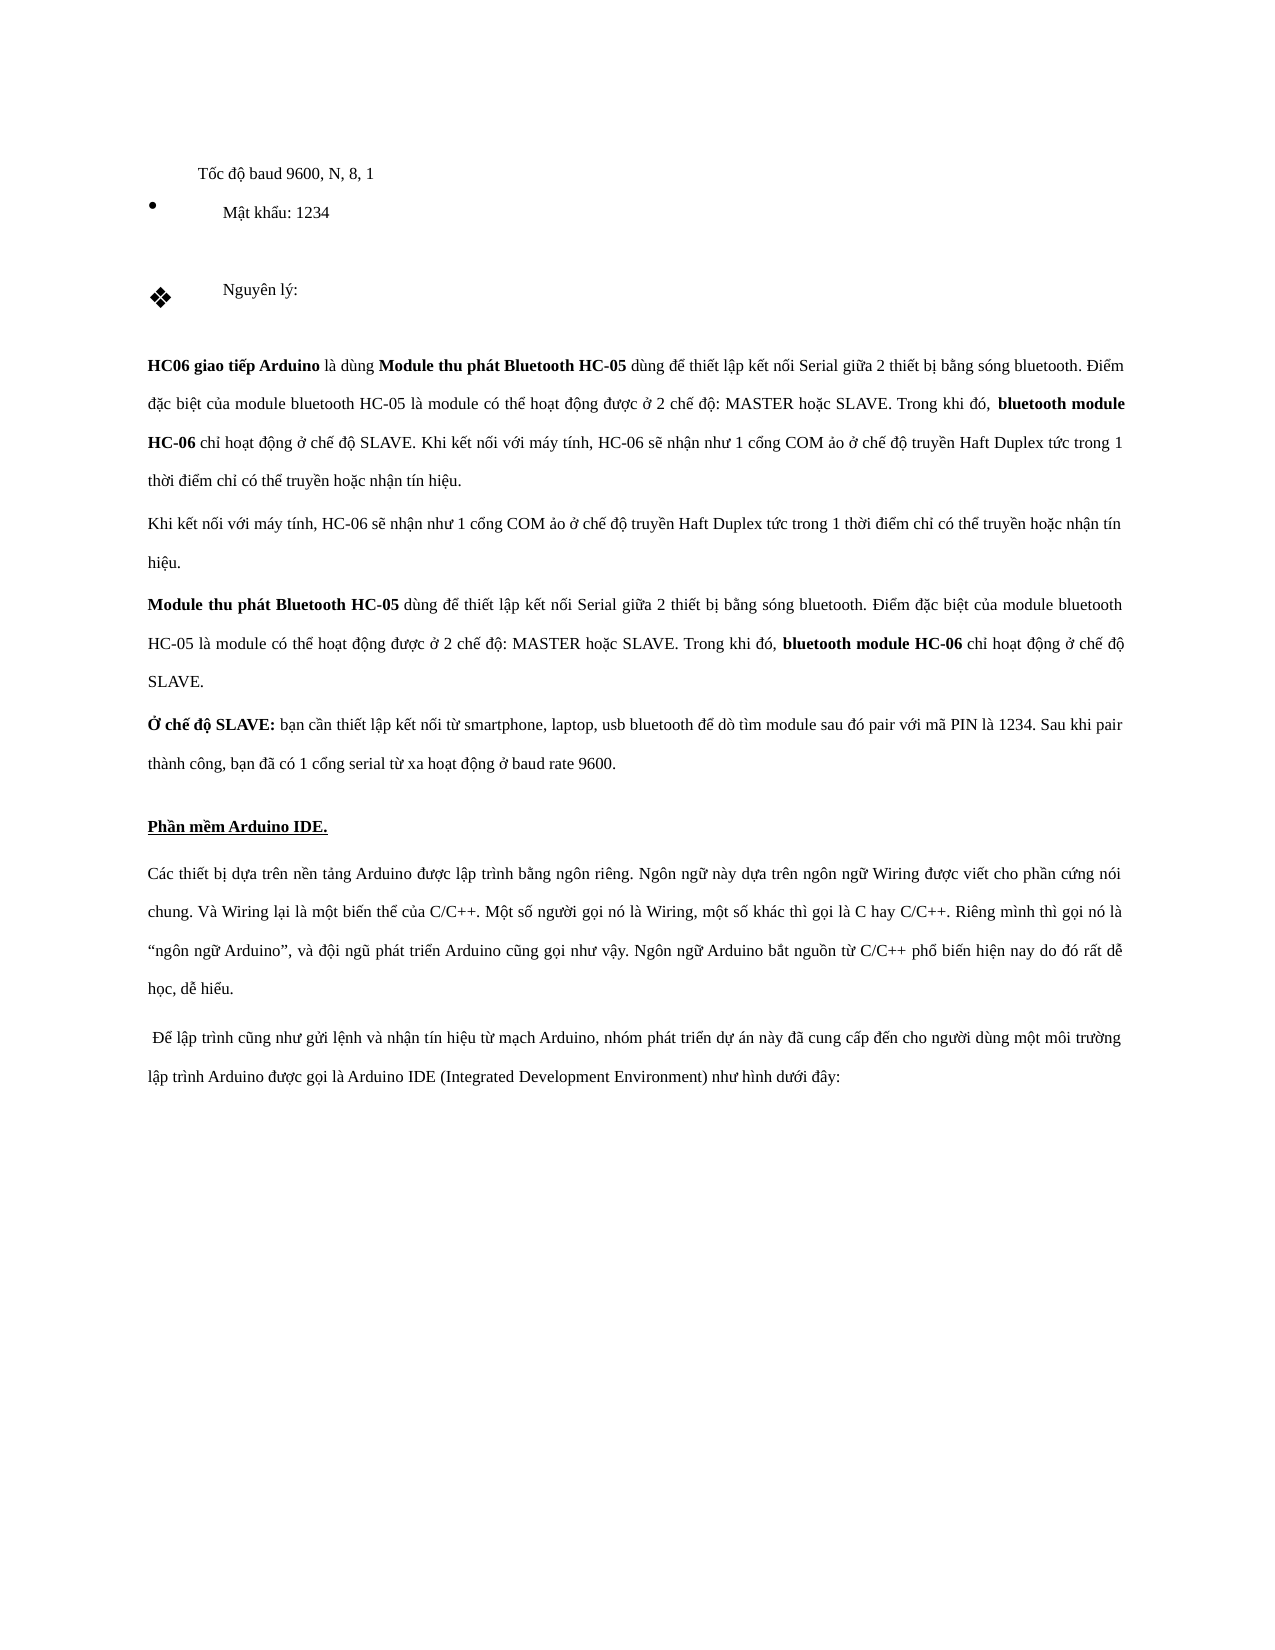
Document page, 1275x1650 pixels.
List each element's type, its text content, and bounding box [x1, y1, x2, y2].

text Ở chế độ SLAVE: bạn cần thiết lập kết nối từ smartphone, laptop, usb bluetooth để dò tìm module sau đó pair với mã PIN là 1234. Sau khi pair thành công, bạn đã có 1 cổng serial từ xa hoạt động ở baud rate 9600. [147, 701, 1125, 773]
text Tốc độ baud 9600, N, 8, 1 [147, 150, 1125, 183]
list Nguyên lý: [147, 266, 1125, 325]
list Mật khẩu: 1234 [147, 188, 1125, 222]
text HC06 giao tiếp Arduino là dùng Module thu phát Bluetooth HC-05 dùng để thiết lập kết nối Serial giữa 2 thiết bị bằng sóng bluetooth. Điểm đặc biệt của module bluetooth HC-05 là module có thể hoạt động được ở 2 chế độ: MASTER hoặc SLAVE. Trong khi đó, bluetooth module HC-06 chỉ hoạt động ở chế độ SLAVE. Khi kết nối với máy tính, HC-06 sẽ nhận như 1 cổng COM ảo ở chế độ truyền Haft Duplex tức trong 1 thời điểm chỉ có thể truyền hoặc nhận tín hiệu. [147, 448, 1125, 491]
text Để lập trình cũng như gửi lệnh và nhận tín hiệu từ mạch Arduino, nhóm phát triển dự án này đã cung cấp đến cho người dùng một môi trường lập trình Arduino được gọi là Arduino IDE (Integrated Development Environment) như hình dưới đây: [147, 1014, 1125, 1086]
subtitle Phần mềm Arduino IDE. [147, 803, 1125, 836]
text Module thu phát Bluetooth HC-05 dùng để thiết lập kết nối Serial giữa 2 thiết bị bằng sóng bluetooth. Điểm đặc biệt của module bluetooth HC-05 là module có thể hoạt động được ở 2 chế độ: MASTER hoặc SLAVE. Trong khi đó, bluetooth module HC-06 chỉ hoạt động ở chế độ SLAVE. [147, 581, 1125, 692]
text Các thiết bị dựa trên nền tảng Arduino được lập trình bằng ngôn riêng. Ngôn ngữ này dựa trên ngôn ngữ Wiring được viết cho phần cứng nói chung. Và Wiring lại là một biến thể của C/C++. Một số người gọi nó là Wiring, một số khác thì gọi là C hay C/C++. Riêng mình thì gọi nó là “ngôn ngữ Arduino”, và đội ngũ phát triển Arduino cũng gọi như vậy. Ngôn ngữ Arduino bắt nguồn từ C/C++ phổ biến hiện nay do đó rất dễ học, dễ hiểu. [147, 849, 1125, 998]
text Khi kết nối với máy tính, HC-06 sẽ nhận như 1 cổng COM ảo ở chế độ truyền Haft Duplex tức trong 1 thời điểm chỉ có thể truyền hoặc nhận tín hiệu. [147, 500, 1125, 572]
text HC06 giao tiếp Arduino là dùng Module thu phát Bluetooth HC-05 dùng để thiết lập kết nối Serial giữa 2 thiết bị bằng sóng bluetooth. Điểm đặc biệt của module bluetooth HC-05 là module có thể hoạt động được ở 2 chế độ: MASTER hoặc SLAVE. Trong khi đó, bluetooth module HC-06 chỉ hoạt động ở chế độ SLAVE. Khi kết nối với máy tính, HC-06 sẽ nhận như 1 cổng COM ảo ở chế độ truyền Haft Duplex tức trong 1 thời điểm chỉ có thể truyền hoặc nhận tín hiệu. [147, 371, 1125, 437]
